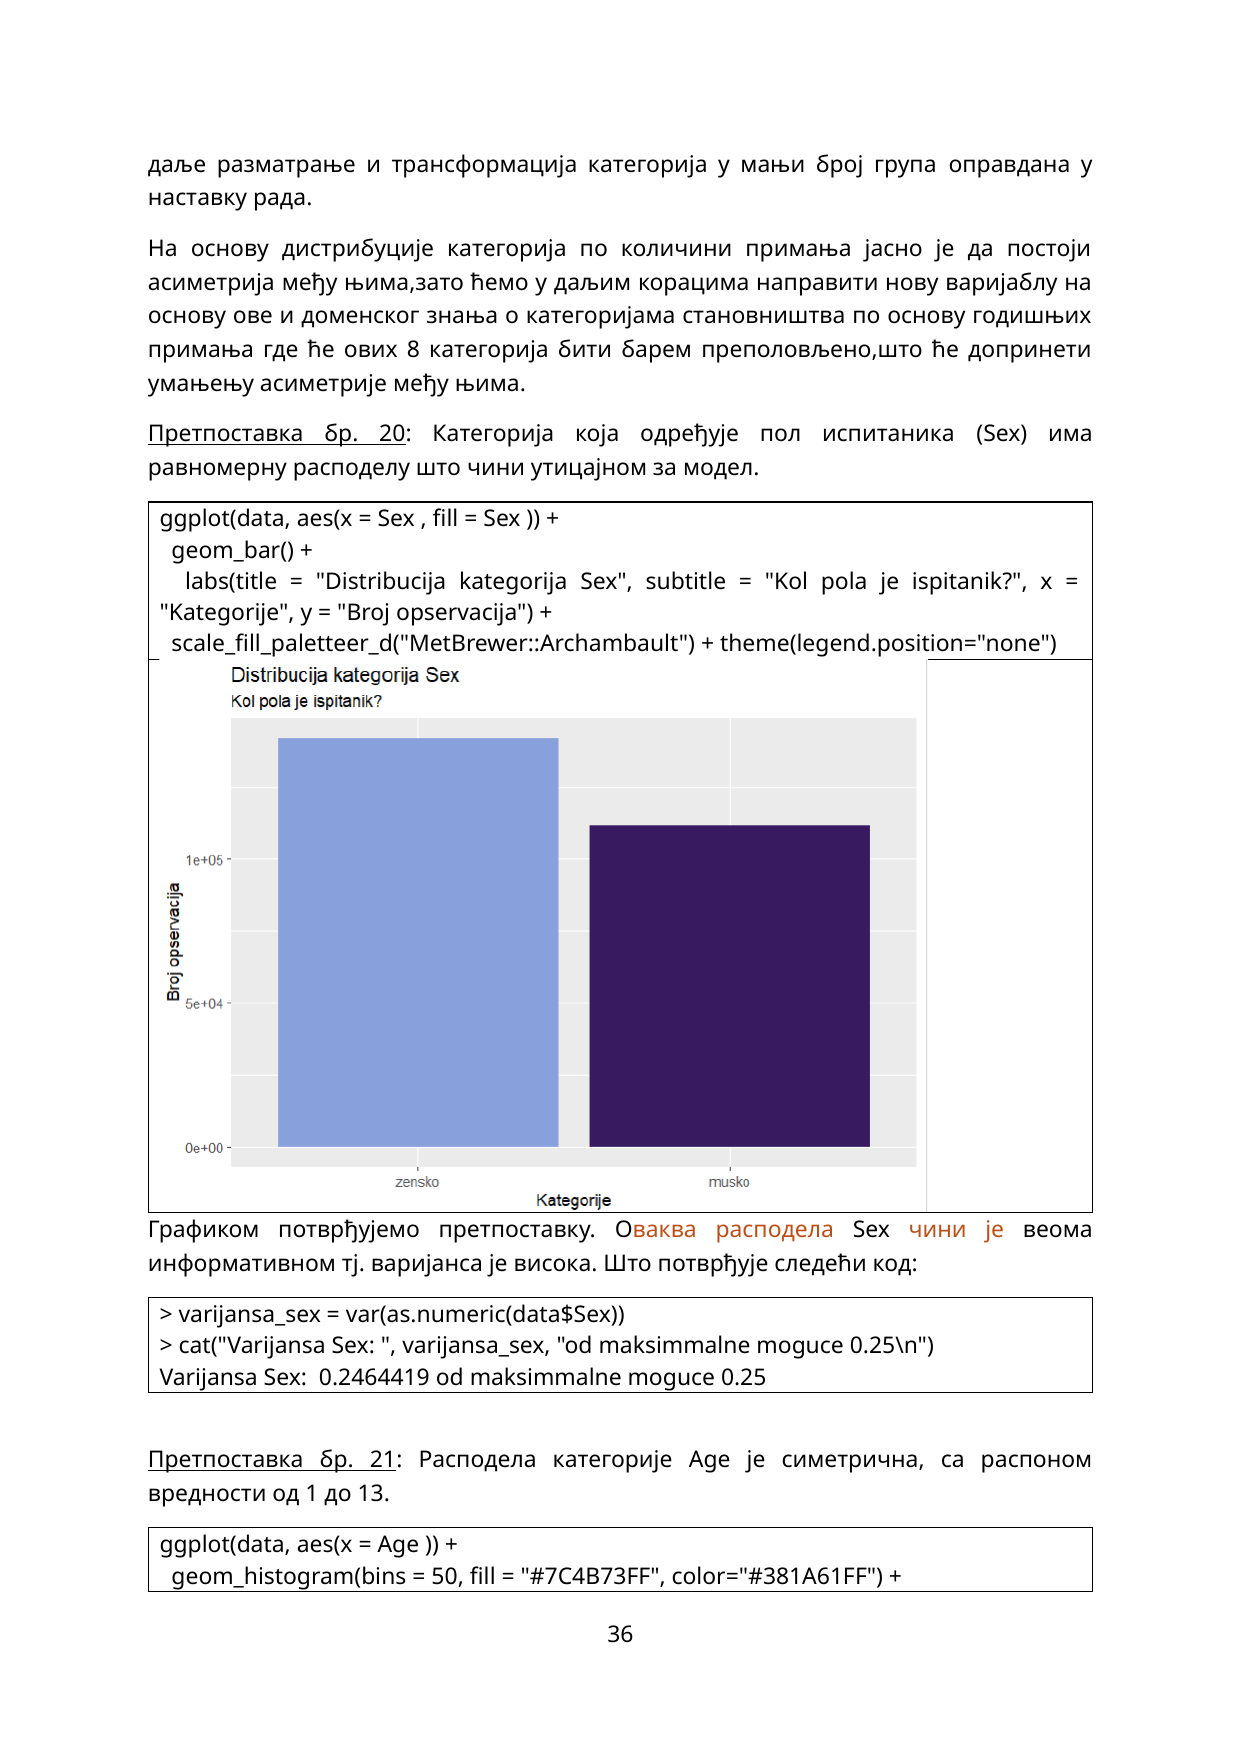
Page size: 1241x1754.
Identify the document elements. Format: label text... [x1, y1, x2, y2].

table_header ggplot(data, aes(x = Sex , fill = Sex )) + geom_bar() + labs(title = "Distribucija kategorija Sex", subtitle = "Kol pola je ispitanik?", x = "Kategorije", y = "Broj opservacija") + scale_fill_paletteer_d("MetBrewer::Archambault") + theme(legend.position="none") [149, 503, 1092, 659]
text Претпоставка бр. 20: Категорија која одређује пол испитаника (Sex) има равномерну расподелу што чини утицајном за модел. [148, 417, 1093, 482]
table_header > varijansa_sex = var(as.numeric(data$Sex)) > cat("Varijansa Sex: ", varijansa_sex, "od maksimmalne moguce 0.25\n") Varijansa Sex: 0.2464419 od maksimmalne moguce 0.25 [149, 1298, 1092, 1392]
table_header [149, 1528, 1092, 1591]
text Претпоставка бр. 21: Расподела категорије Age је симетрична, са распоном вредности од 1 до 13. [148, 1443, 1093, 1508]
table_cell [149, 660, 159, 1212]
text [148, 148, 1093, 213]
picture [159, 659, 929, 1212]
table_cell [929, 660, 1092, 1212]
text На основу дистрибуције категорија по количини примања јасно је да постоји асиметрија међу њима,зато ћемо у даљим корацима направити нову варијаблу на основу ове и доменског знања о категоријама становништва по основу годишњих примања где ће ових 8 категорија бити барем преполовљено,што ће допринети умањењу асиметрије међу њима. [148, 232, 1093, 398]
text Графиком потврђујемо претпоставку. Oваква расподела Sex чини је веома информативном тј. варијанса је висока. Што потврђује следећи код: [148, 1213, 1093, 1278]
